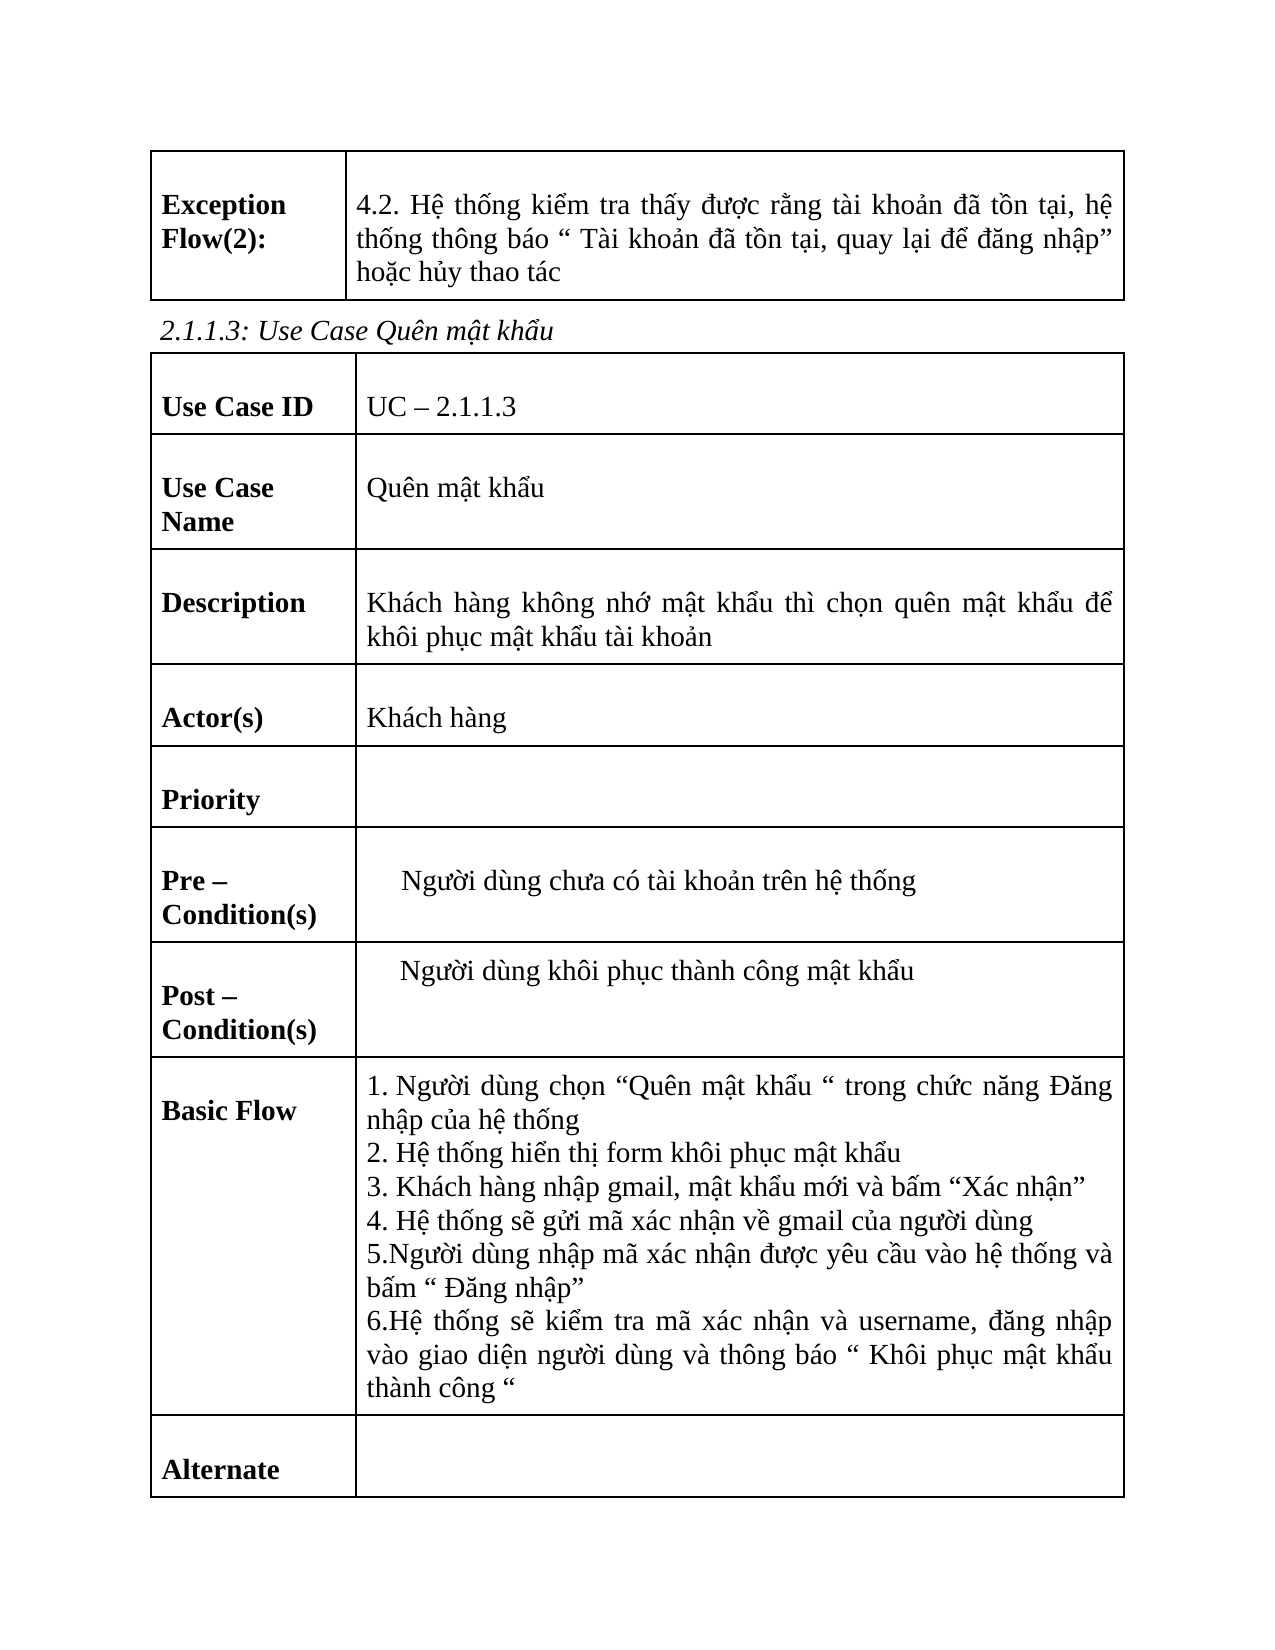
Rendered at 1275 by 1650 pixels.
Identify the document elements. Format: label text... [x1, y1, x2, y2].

table_cell Actor(s) [152, 665, 355, 744]
table_cell Description [152, 550, 355, 663]
table_cell Alternate Flow(s): [152, 1416, 355, 1496]
table_cell 4.2. Hệ thống kiểm tra thấy được rằng tài khoản đã tồn tại, hệ thống thông báo “ Tài khoản đã tồn tại, quay lại để đăng nhập” hoặc hủy thao tác [347, 152, 1123, 298]
table_header Use Case ID [152, 354, 355, 433]
table_cell Post –Condition(s) [152, 943, 355, 1056]
table_cell Exception Flow(2): [152, 152, 345, 298]
table_cell [357, 747, 1123, 826]
table_cell Khách hàng không nhớ mật khẩu thì chọn quên mật khẩu để khôi phục mật khẩu tài khoản [357, 550, 1123, 663]
table_cell Quên mật khẩu [357, 435, 1123, 548]
table_cell 1. Người dùng chọn “Quên mật khẩu “ trong chức năng Đăng nhập của hệ thống 2. Hệ thống hiển thị form khôi phục mật khẩu 3. Khách hàng nhập gmail, mật khẩu mới và bấm “Xác nhận” 4. Hệ thống sẽ gửi mã xác nhận về gmail của người dùng 5.Người dùng nhập mã xác nhận được yêu cầu vào hệ thống và bấm “ Đăng nhập” 6.Hệ thống sẽ kiểm tra mã xác nhận và username, đăng nhập vào giao diện người dùng và thông báo “ Khôi phục mật khẩu thành công “ [357, 1058, 1123, 1414]
table_cell Khách hàng [357, 665, 1123, 744]
table_cell Người dùng khôi phục thành công mật khẩu [357, 943, 1123, 1056]
table_cell Use Case Name [152, 435, 355, 548]
subtitle 2.1.1.3: Use Case Quên mật khẩu [150, 313, 1125, 347]
table_cell Priority [152, 747, 355, 826]
table_cell Người dùng chưa có tài khoản trên hệ thống [357, 828, 1123, 941]
table_header UC – 2.1.1.3 [357, 354, 1123, 433]
table_cell Basic Flow [152, 1058, 355, 1414]
table_cell [357, 1416, 1123, 1496]
table_cell Pre –Condition(s) [152, 828, 355, 941]
